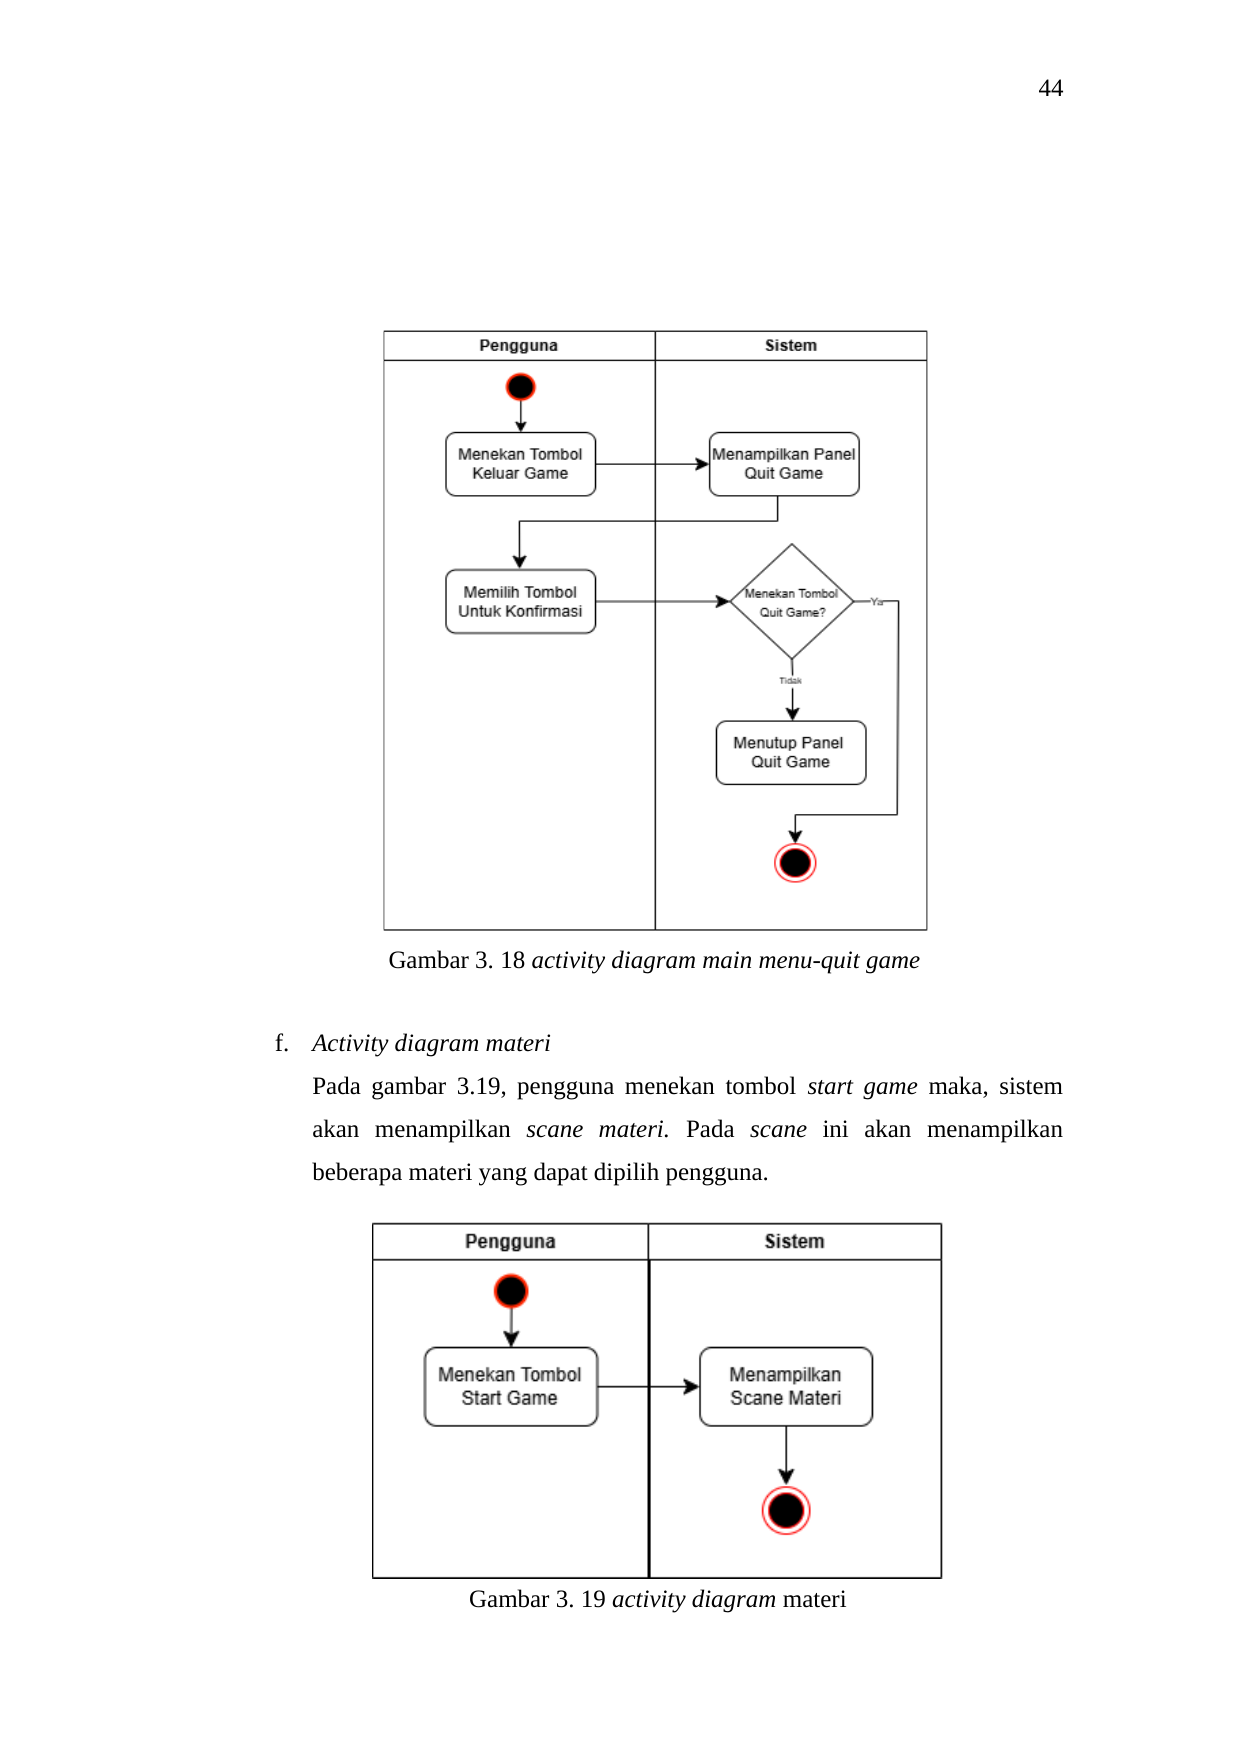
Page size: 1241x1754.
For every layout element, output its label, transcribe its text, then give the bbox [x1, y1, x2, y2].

list Pada gambar 3.19, pengguna menekan tombol start game maka, sistem akan menampilkan scane materi. Pada scane ini akan menampilkan beberapa materi yang dapat dipilih pengguna. [312, 1071, 1063, 1186]
list Activity diagram materi [274, 1028, 1063, 1057]
picture [383, 327, 928, 932]
picture [372, 1219, 944, 1579]
